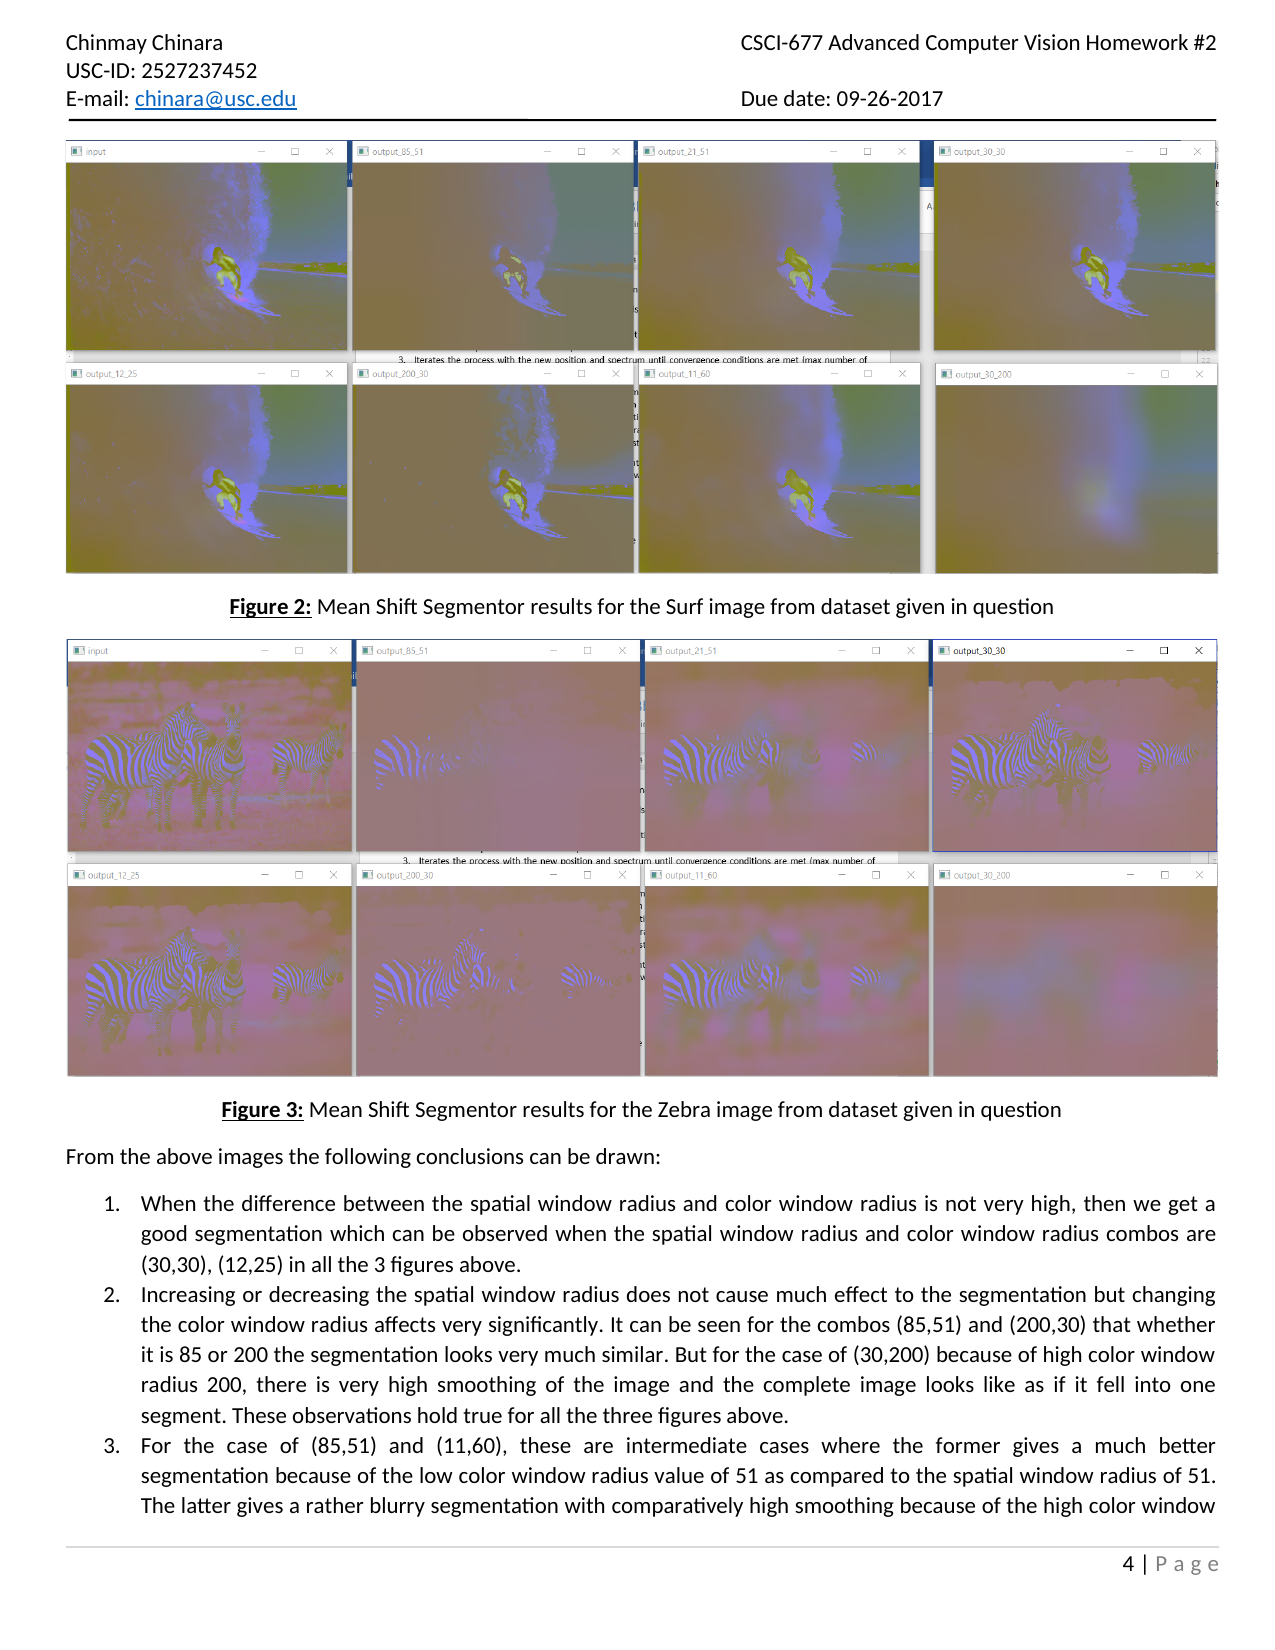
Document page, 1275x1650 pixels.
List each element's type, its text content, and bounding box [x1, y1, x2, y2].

picture [65, 140, 1219, 574]
picture [66, 639, 1218, 1077]
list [103, 1431, 1219, 1519]
text Figure 3: Mean Shift Segmentor results for the Zebra image from dataset given in question [66, 1096, 1219, 1124]
text Figure 2: Mean Shift Segmentor results for the Surf image from dataset given in question [66, 592, 1219, 620]
text From the above images the following conclusions can be drawn: [66, 1142, 1219, 1171]
list Increasing or decreasing the spatial window radius does not cause much effect to the segmentation but changing the color window radius affects very significantly. It can be seen for the combos (85,51) and (200,30) that whether it is 85 or 200 the segmentation looks very much similar. But for the case of (30,200) because of high color window radius 200, there is very high smoothing of the image and the complete image looks like as if it fell into one segment. These observations hold true for all the three figures above. [103, 1280, 1219, 1429]
list When the difference between the spatial window radius and color window radius is not very high, then we get a good segmentation which can be observed when the spatial window radius and color window radius combos are (30,30), (12,25) in all the 3 figures above. [103, 1189, 1219, 1278]
